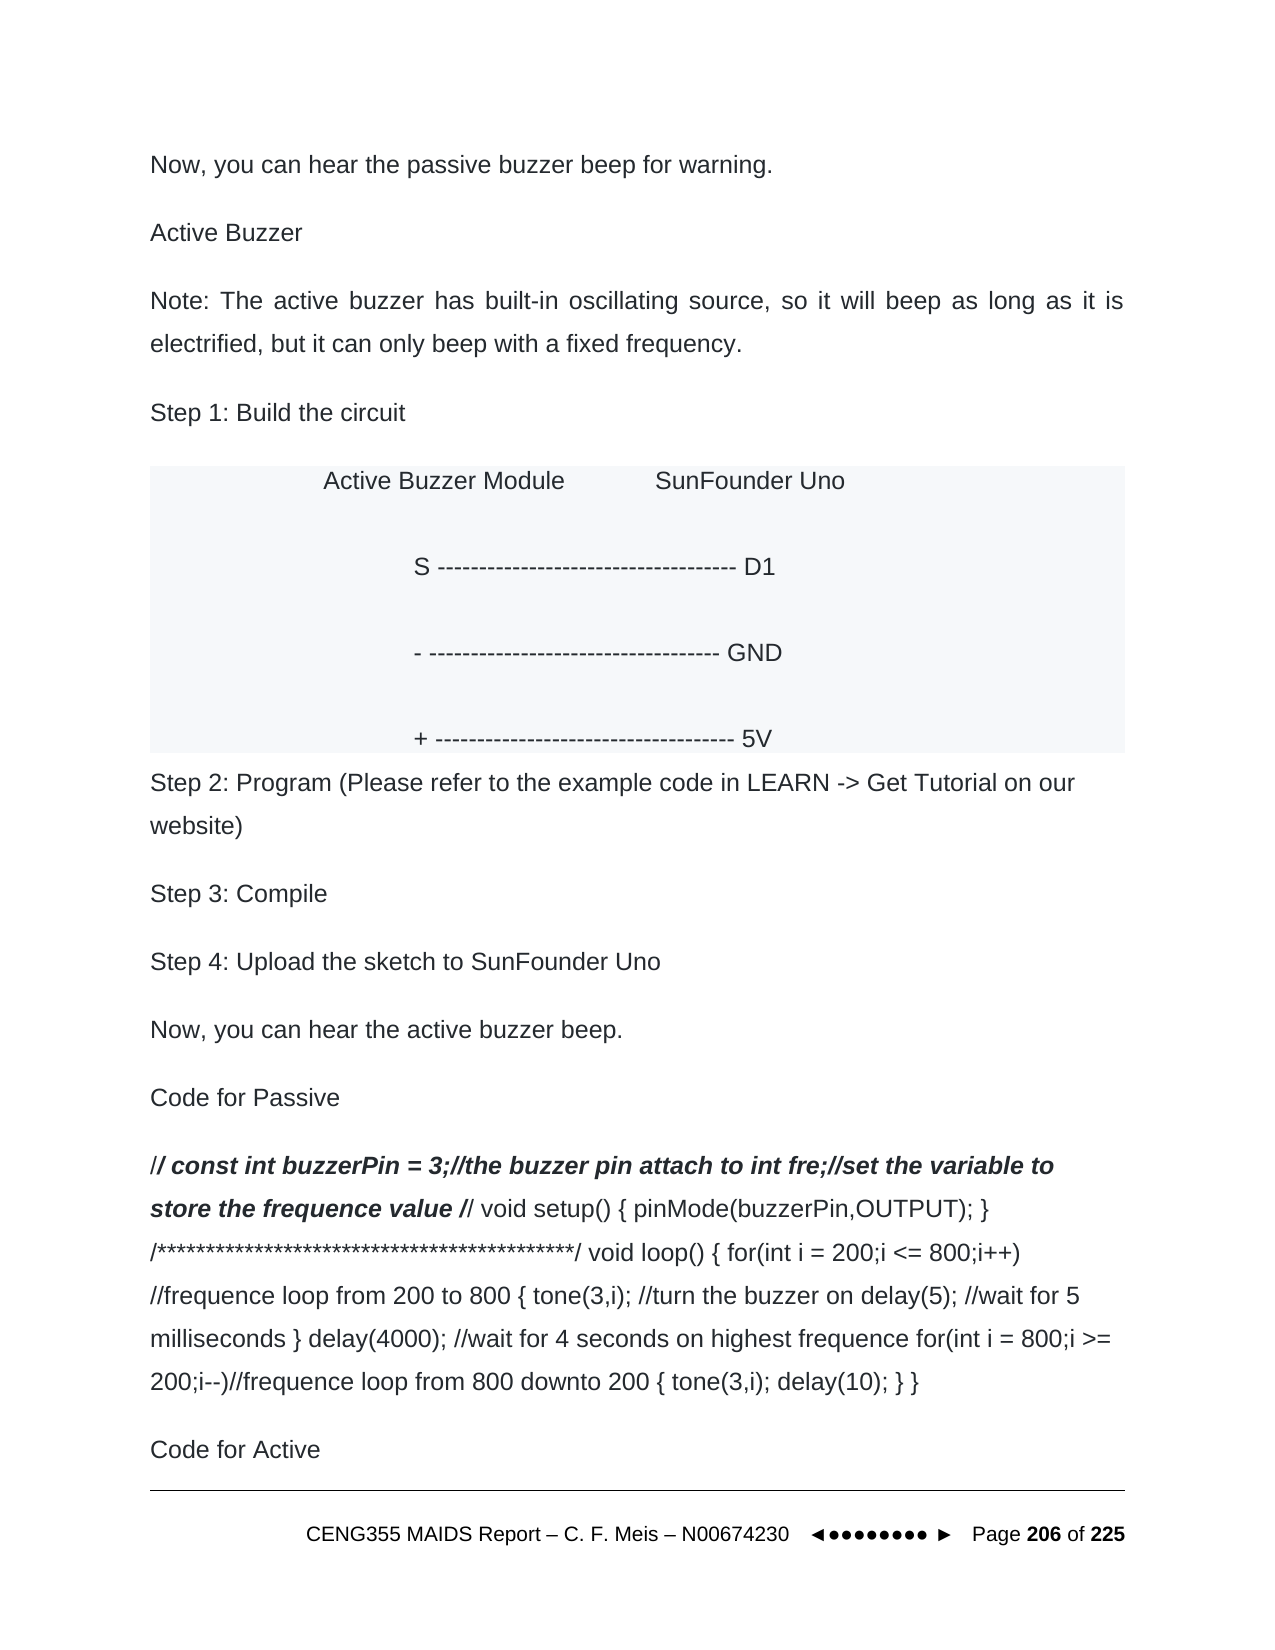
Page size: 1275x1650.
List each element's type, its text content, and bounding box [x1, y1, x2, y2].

text Step 1: Build the circuit [150, 397, 1125, 426]
text Step 2: Program (Please refer to the example code in LEARN -> Get Tutorial on our website) [150, 767, 1125, 839]
text - ----------------------------------- GND [150, 638, 1125, 667]
text Code for Passive [150, 1083, 1125, 1112]
text Active Buzzer Module SunFounder Uno [150, 466, 1125, 494]
text + ------------------------------------ 5V [150, 724, 1125, 753]
text Active Buzzer [150, 218, 1125, 247]
text Step 4: Upload the sketch to SunFounder Uno [150, 947, 1125, 976]
text // const int buzzerPin = 3;//the buzzer pin attach to int fre;//set the variable to store the frequence value // void setup() { pinMode(buzzerPin,OUTPUT); } /*******************************************/ void loop() { for(int i = 200;i <= 800;i++) //frequence loop from 200 to 800 { tone(3,i); //turn the buzzer on delay(5); //wait for 5 milliseconds } delay(4000); //wait for 4 seconds on highest frequence for(int i = 800;i >= 200;i--)//frequence loop from 800 downto 200 { tone(3,i); delay(10); } } [150, 1151, 1125, 1396]
text Code for Active [150, 1435, 1125, 1464]
text Step 3: Compile [150, 879, 1125, 907]
text Now, you can hear the active buzzer beep. [150, 1015, 1125, 1044]
text Note: The active buzzer has built-in oscillating source, so it will beep as long as it is electrified, but it can only beep with a fixed frequency. [150, 286, 1125, 358]
text S ------------------------------------ D1 [150, 552, 1125, 581]
text Now, you can hear the passive buzzer beep for warning. [150, 150, 1125, 179]
